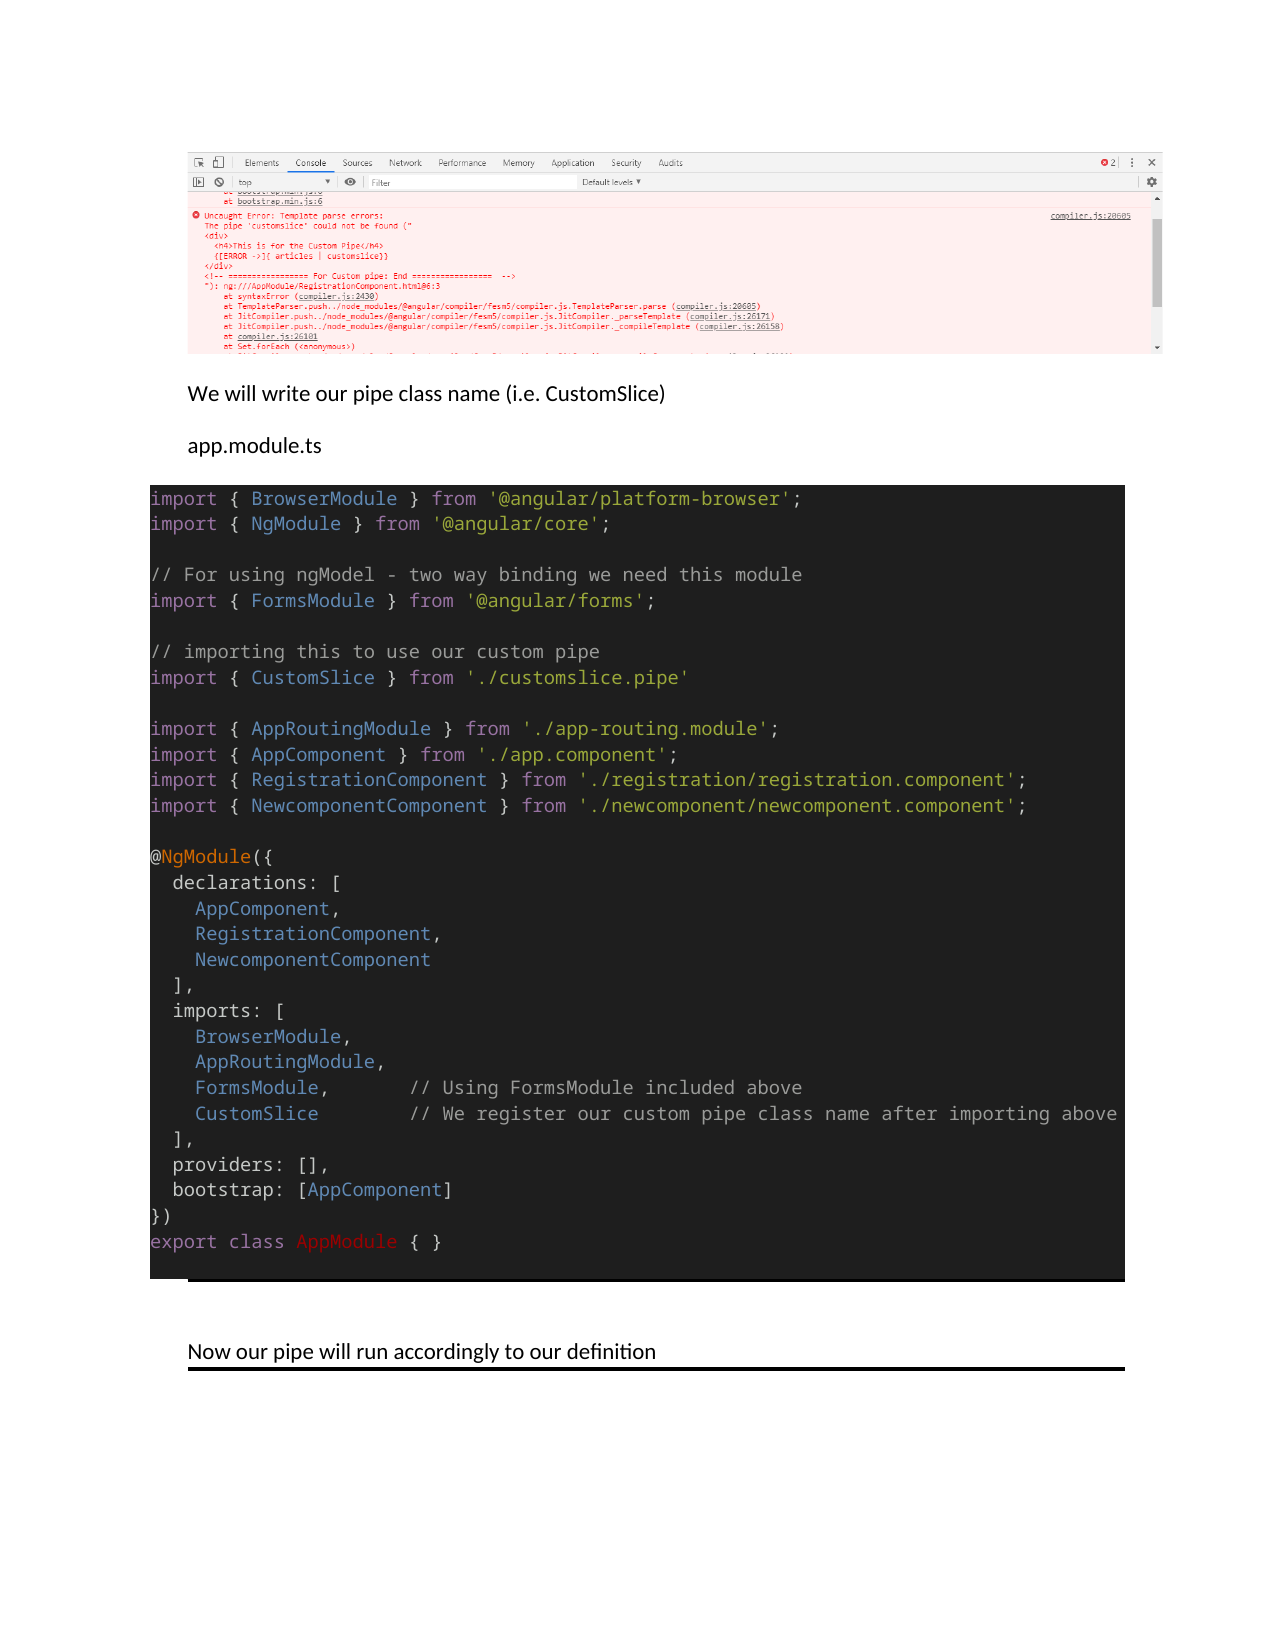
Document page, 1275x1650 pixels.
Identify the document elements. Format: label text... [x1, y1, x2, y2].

text }) [150, 1202, 1125, 1228]
text Now our pipe will run accordingly to our definition [187, 1332, 1125, 1371]
text FormsModule, // Using FormsModule included above [150, 1074, 1125, 1100]
text import { CustomSlice } from './customslice.pipe' [150, 664, 1125, 690]
text import { FormsModule } from '@angular/forms'; [150, 587, 1125, 613]
text app.module.ts [187, 432, 1125, 460]
text declarations: [ [150, 869, 1125, 895]
text ], [150, 1125, 1125, 1151]
text NewcomponentComponent [150, 946, 1125, 972]
text providers: [], [150, 1151, 1125, 1177]
text import { NgModule } from '@angular/core'; [150, 510, 1125, 536]
text bootstrap: [AppComponent] [150, 1177, 1125, 1202]
text import { BrowserModule } from '@angular/platform-browser'; [150, 485, 1125, 510]
text CustomSlice // We register our custom pipe class name after importing above [150, 1100, 1125, 1125]
text // For using ngModel - two way binding we need this module [150, 562, 1125, 587]
text export class AppModule { } [150, 1228, 1125, 1253]
text ], [150, 972, 1125, 997]
text @NgModule({ [150, 843, 1125, 869]
text We will write our pipe class name (i.e. CustomSlice) [187, 379, 1125, 407]
picture [187, 150, 1163, 354]
text import { AppRoutingModule } from './app-routing.module'; [150, 715, 1125, 741]
text import { NewcomponentComponent } from './newcomponent/newcomponent.component'; [150, 792, 1125, 818]
text imports: [ [150, 997, 1125, 1023]
text AppComponent, [150, 895, 1125, 920]
text // importing this to use our custom pipe [150, 638, 1125, 664]
text import { RegistrationComponent } from './registration/registration.component'; [150, 767, 1125, 792]
text BrowserModule, [150, 1023, 1125, 1048]
text import { AppComponent } from './app.component'; [150, 741, 1125, 767]
text RegistrationComponent, [150, 920, 1125, 946]
text AppRoutingModule, [150, 1048, 1125, 1074]
